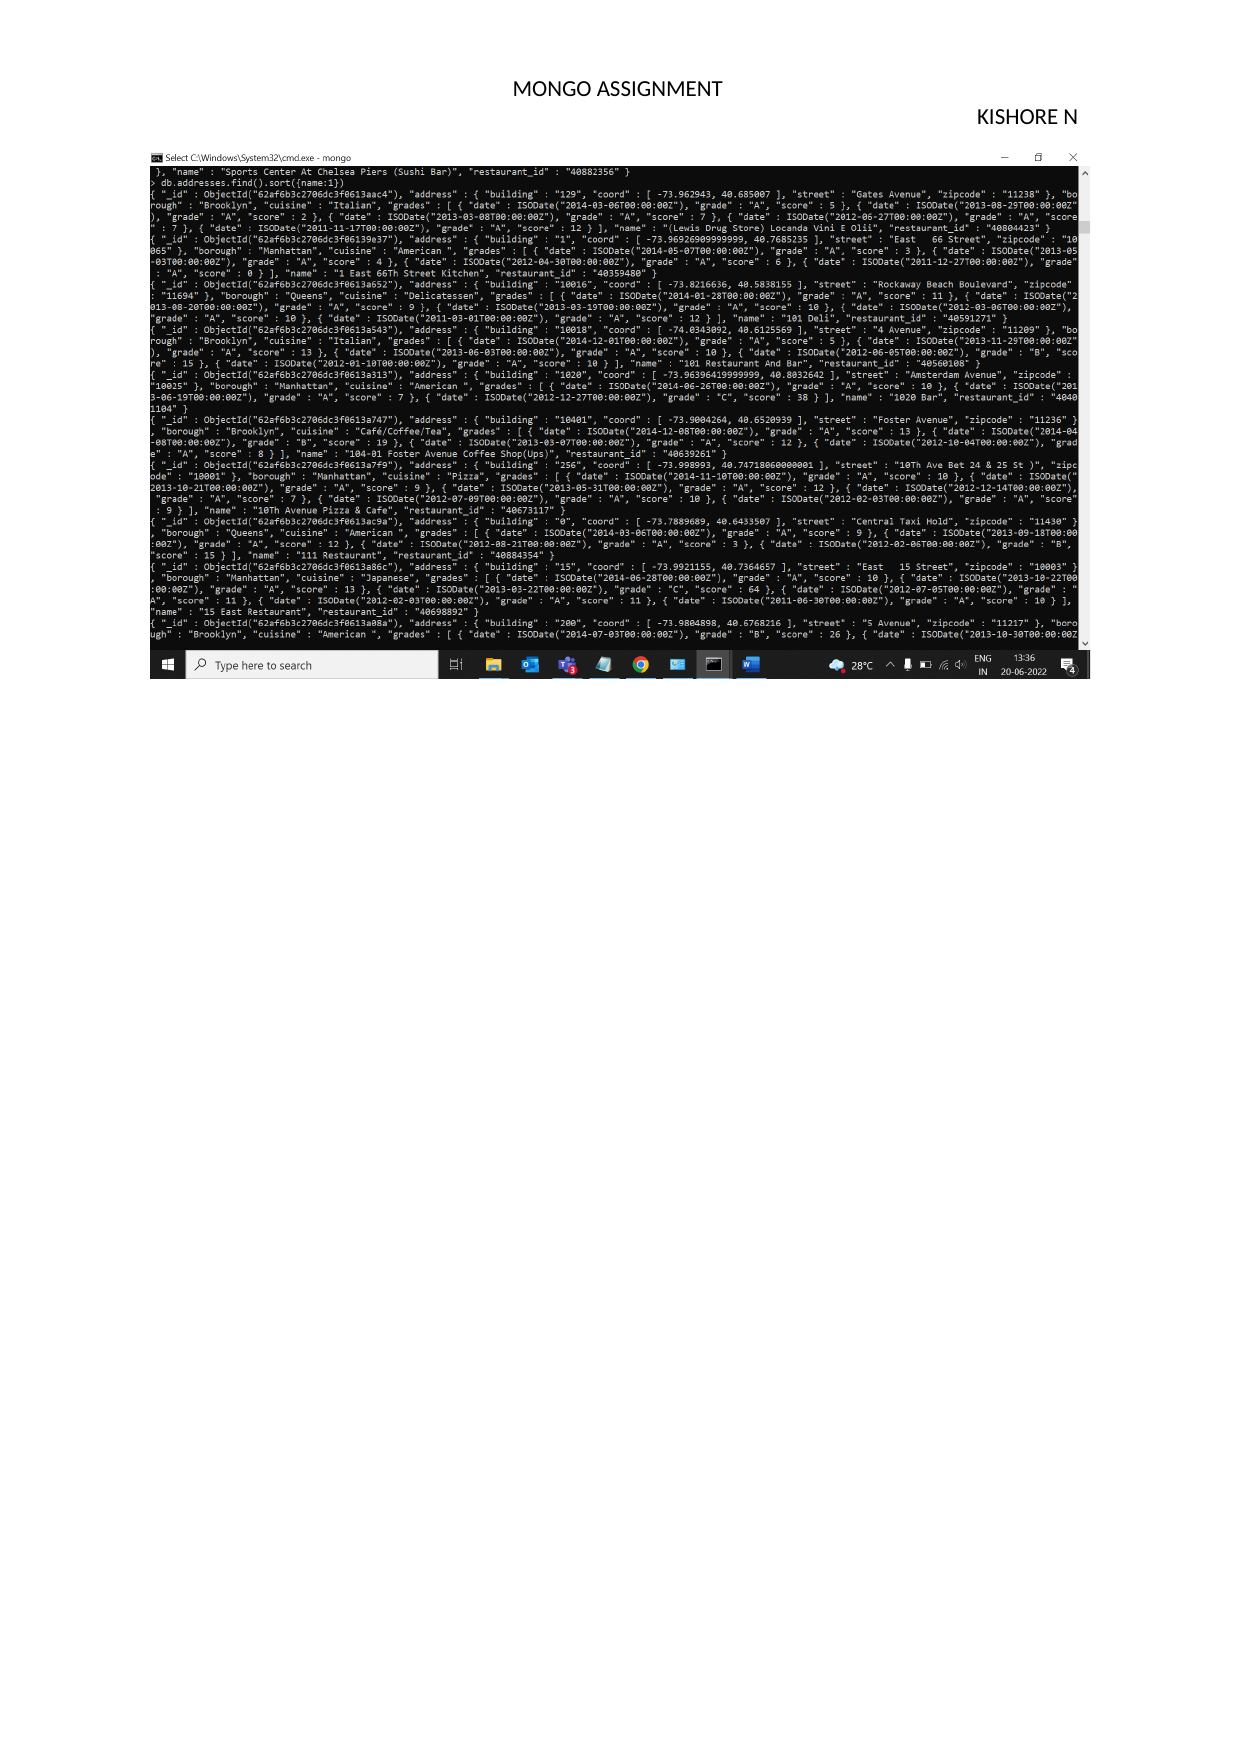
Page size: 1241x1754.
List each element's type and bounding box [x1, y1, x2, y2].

picture [150, 150, 1091, 679]
